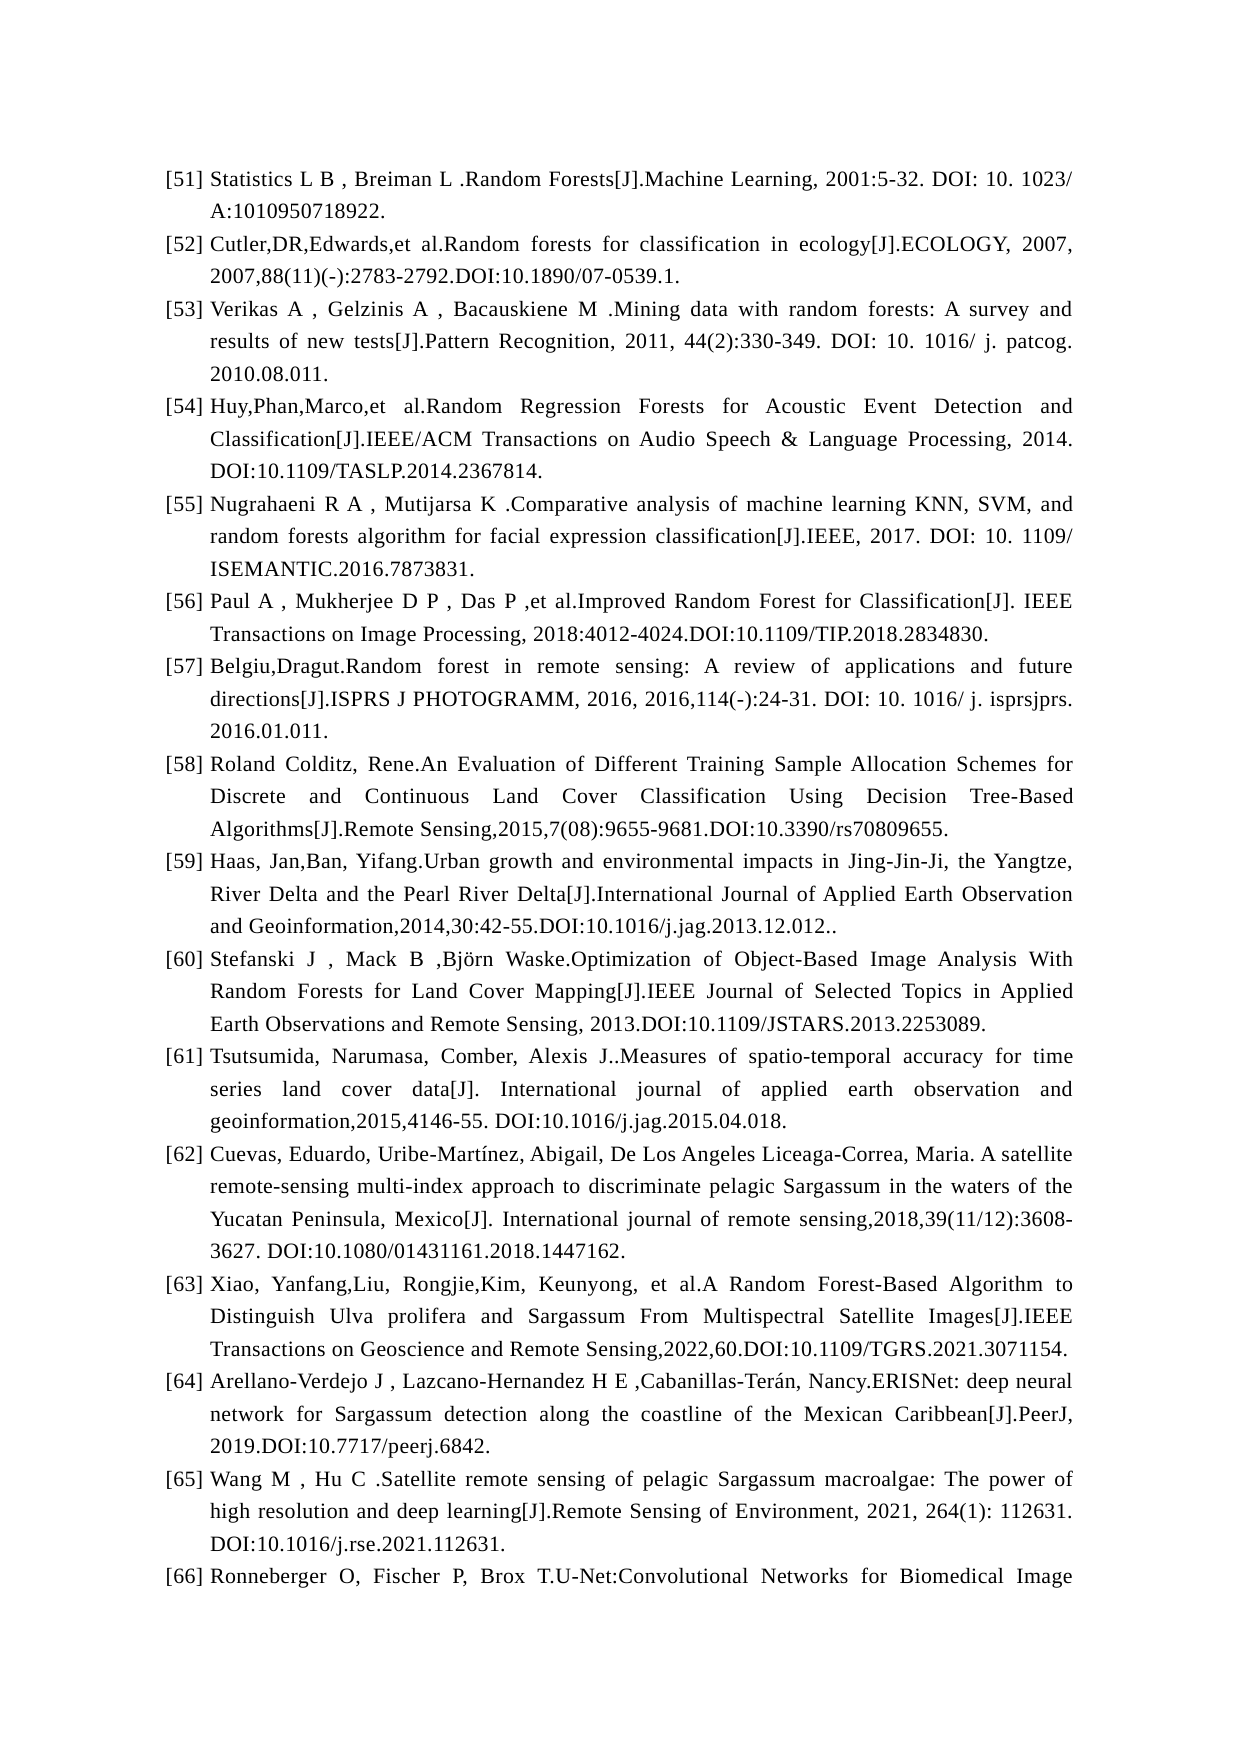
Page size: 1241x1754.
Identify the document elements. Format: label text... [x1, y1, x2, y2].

list Arellano-Verdejo J , Lazcano-Hernandez H E ,Cabanillas-Terán, Nancy.ERISNet: deep neural network for Sargassum detection along the coastline of the Mexican Caribbean[J].PeerJ, 2019.DOI:10.7717/peerj.6842. [165, 1364, 1075, 1462]
list Statistics L B , Breiman L .Random Forests[J].Machine Learning, 2001:5-32. DOI: 10. 1023/ A:1010950718922. [165, 162, 1075, 227]
list Stefanski J , Mack B ,Björn Waske.Optimization of Object-Based Image Analysis With Random Forests for Land Cover Mapping[J].IEEE Journal of Selected Topics in Applied Earth Observations and Remote Sensing, 2013.DOI:10.1109/JSTARS.2013.2253089. [165, 942, 1075, 1039]
list Paul A , Mukherjee D P , Das P ,et al.Improved Random Forest for Classification[J]. IEEE Transactions on Image Processing, 2018:4012-4024.DOI:10.1109/TIP.2018.2834830. [165, 584, 1075, 649]
list Belgiu,Dragut.Random forest in remote sensing: A review of applications and future directions[J].ISPRS J PHOTOGRAMM, 2016, 2016,114(-):24-31. DOI: 10. 1016/ j. isprsjprs. 2016.01.011. [165, 649, 1075, 747]
list Tsutsumida, Narumasa, Comber, Alexis J..Measures of spatio-temporal accuracy for time series land cover data[J]. International journal of applied earth observation and geoinformation,2015,4146-55. DOI:10.1016/j.jag.2015.04.018. [165, 1039, 1075, 1137]
list Wang M , Hu C .Satellite remote sensing of pelagic Sargassum macroalgae: The power of high resolution and deep learning[J].Remote Sensing of Environment, 2021, 264(1): 112631. DOI:10.1016/j.rse.2021.112631. [165, 1462, 1075, 1559]
list Cuevas, Eduardo, Uribe-Martínez, Abigail, De Los Angeles Liceaga-Correa, Maria. A satellite remote-sensing multi-index approach to discriminate pelagic Sargassum in the waters of the Yucatan Peninsula, Mexico[J]. International journal of remote sensing,2018,39(11/12):3608-3627. DOI:10.1080/01431161.2018.1447162. [165, 1137, 1075, 1267]
list Verikas A , Gelzinis A , Bacauskiene M .Mining data with random forests: A survey and results of new tests[J].Pattern Recognition, 2011, 44(2):330-349. DOI: 10. 1016/ j. patcog. 2010.08.011. [165, 292, 1075, 389]
list Cutler,DR,Edwards,et al.Random forests for classification in ecology[J].ECOLOGY, 2007, 2007,88(11)(-):2783-2792.DOI:10.1890/07-0539.1. [165, 227, 1075, 292]
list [165, 1559, 1075, 1592]
list Haas, Jan,Ban, Yifang.Urban growth and environmental impacts in Jing-Jin-Ji, the Yangtze, River Delta and the Pearl River Delta[J].International Journal of Applied Earth Observation and Geoinformation,2014,30:42-55.DOI:10.1016/j.jag.2013.12.012.. [165, 844, 1075, 942]
list Xiao, Yanfang,Liu, Rongjie,Kim, Keunyong, et al.A Random Forest-Based Algorithm to Distinguish Ulva prolifera and Sargassum From Multispectral Satellite Images[J].IEEE Transactions on Geoscience and Remote Sensing,2022,60.DOI:10.1109/TGRS.2021.3071154. [165, 1267, 1075, 1364]
list Nugrahaeni R A , Mutijarsa K .Comparative analysis of machine learning KNN, SVM, and random forests algorithm for facial expression classification[J].IEEE, 2017. DOI: 10. 1109/ ISEMANTIC.2016.7873831. [165, 487, 1075, 584]
list Huy,Phan,Marco,et al.Random Regression Forests for Acoustic Event Detection and Classification[J].IEEE/ACM Transactions on Audio Speech & Language Processing, 2014. DOI:10.1109/TASLP.2014.2367814. [165, 389, 1075, 487]
list Roland Colditz, Rene.An Evaluation of Different Training Sample Allocation Schemes for Discrete and Continuous Land Cover Classification Using Decision Tree-Based Algorithms[J].Remote Sensing,2015,7(08):9655-9681.DOI:10.3390/rs70809655. [165, 747, 1075, 844]
